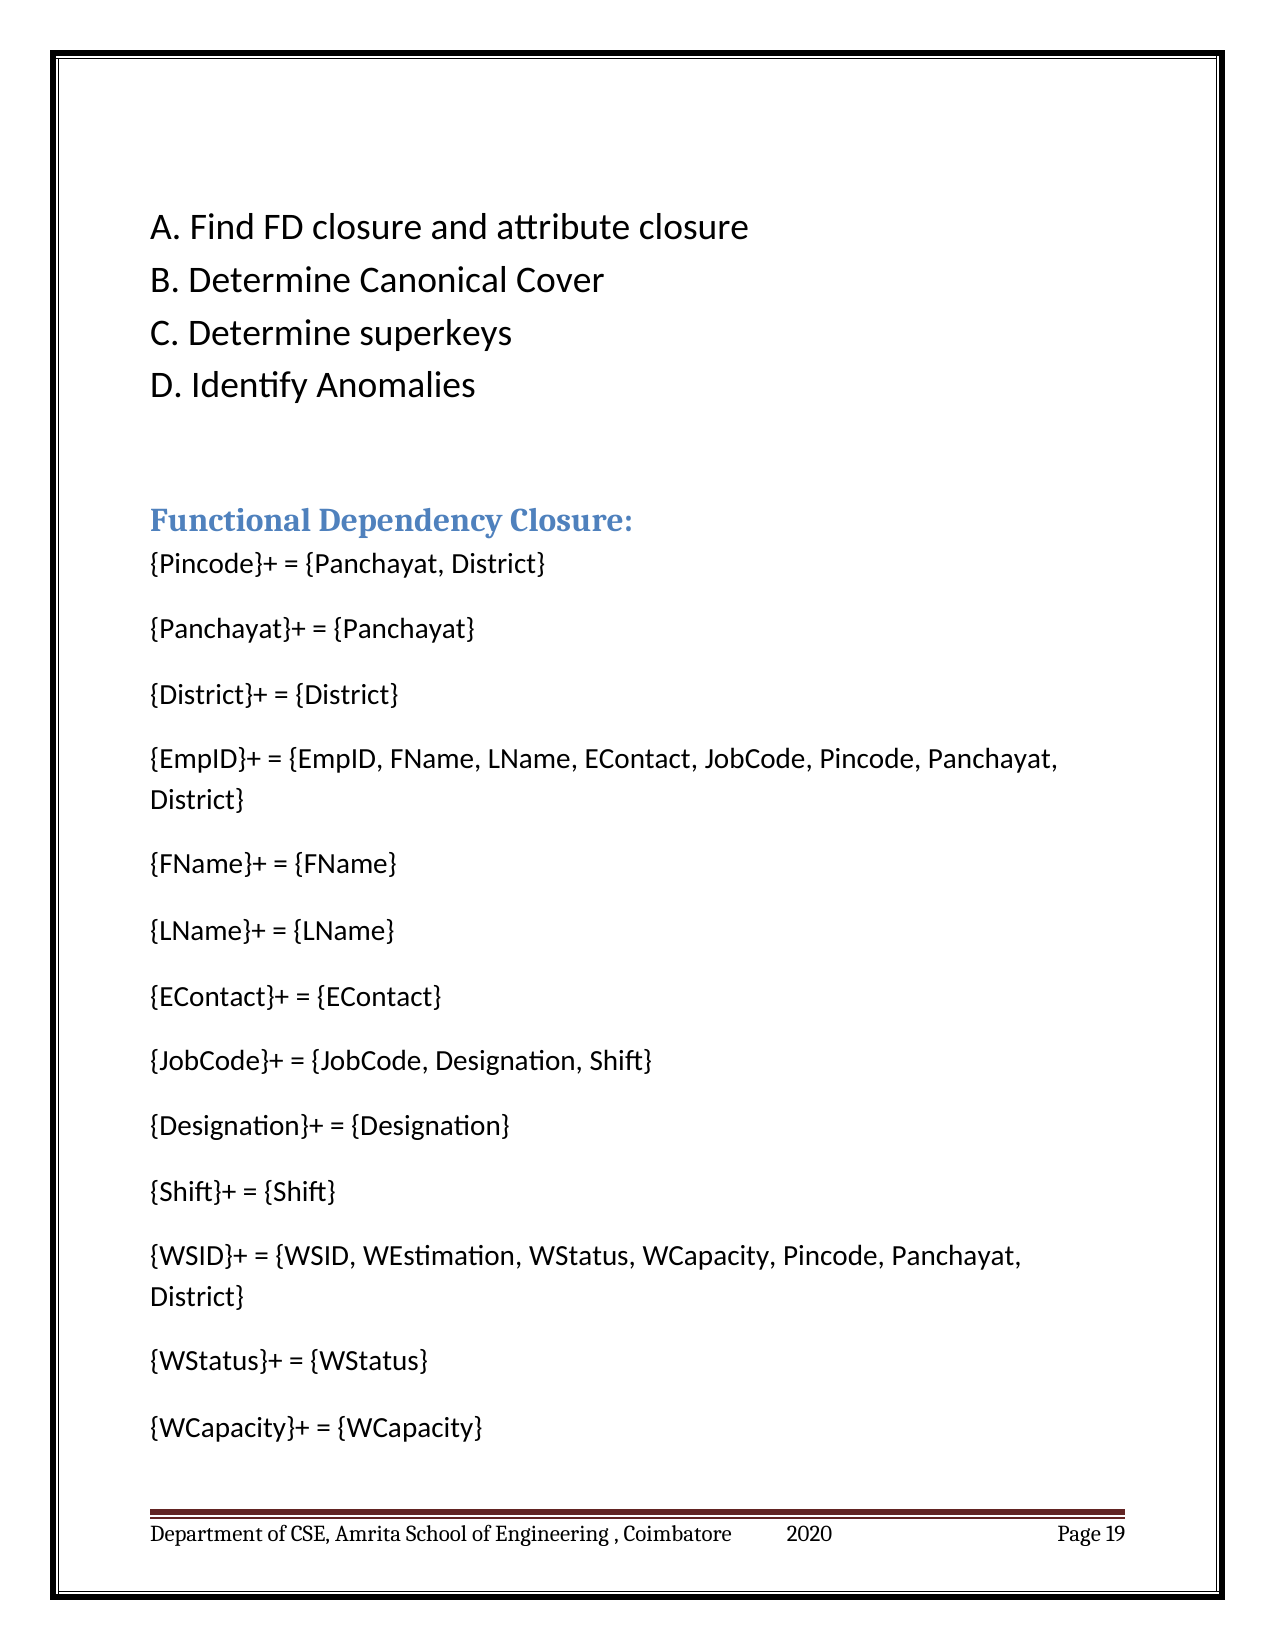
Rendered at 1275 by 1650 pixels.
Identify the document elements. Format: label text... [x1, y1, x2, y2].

text {Pincode}+ = {Panchayat, District} [150, 545, 1125, 581]
text {JobCode}+ = {JobCode, Designation, Shift} [150, 1042, 1125, 1078]
text {Panchayat}+ = {Panchayat} [150, 607, 1125, 647]
text {WCapacity}+ = {WCapacity} [150, 1406, 1125, 1446]
text A. Find FD closure and attribute closure B. Determine Canonical Cover C. Determine superkeys D. Identify Anomalies [150, 203, 1125, 407]
text {Designation}+ = {Designation} [150, 1104, 1125, 1143]
text {EContact}+ = {EContact} [150, 976, 1125, 1015]
text {FName}+ = {FName} [150, 843, 1125, 882]
text {District}+ = {District} [150, 673, 1125, 713]
text {LName}+ = {LName} [150, 909, 1125, 949]
text {WStatus}+ = {WStatus} [150, 1339, 1125, 1379]
subtitle Functional Dependency Closure: [150, 501, 1125, 539]
text {EmpID}+ = {EmpID, FName, LName, EContact, JobCode, Pincode, Panchayat, District} [150, 740, 1125, 816]
text {Shift}+ = {Shift} [150, 1170, 1125, 1210]
text {WSID}+ = {WSID, WEstimation, WStatus, WCapacity, Pincode, Panchayat, District} [150, 1237, 1125, 1313]
